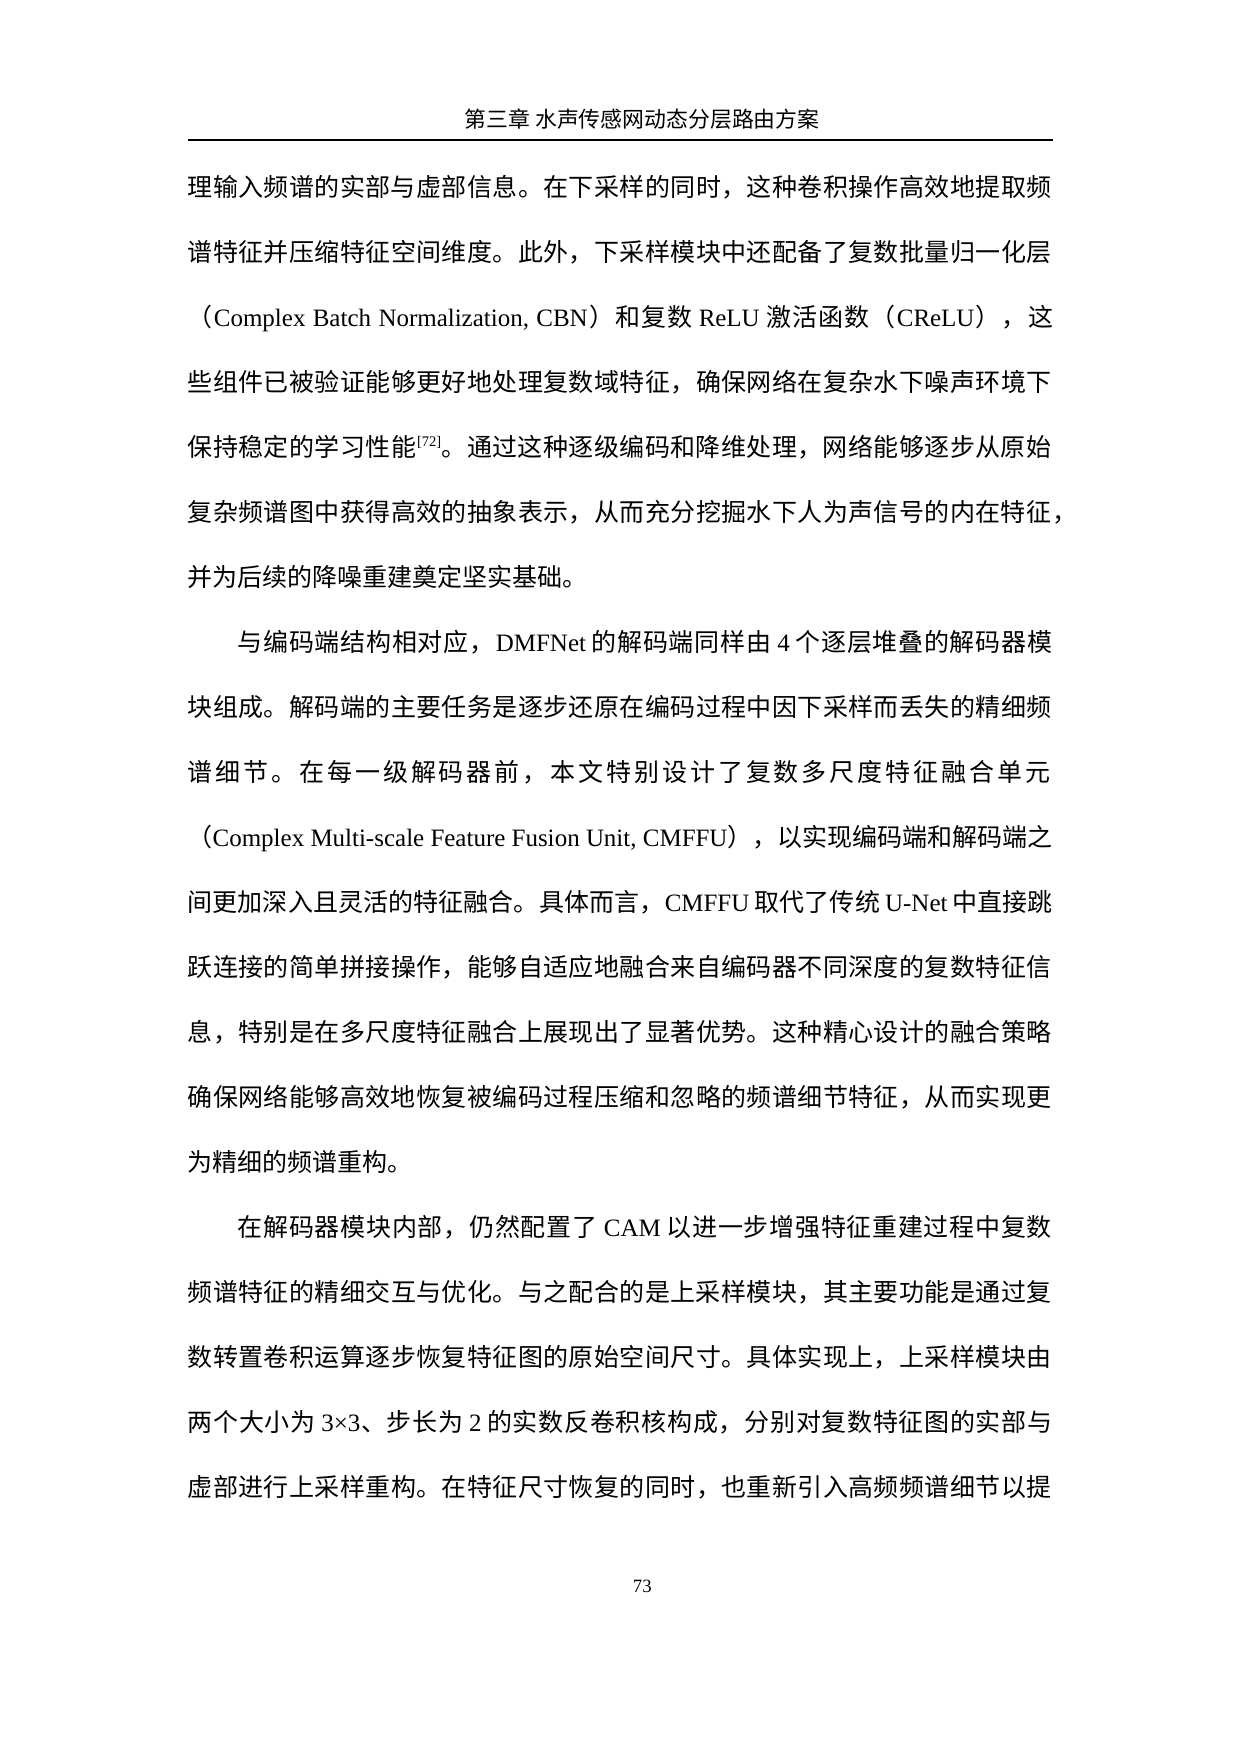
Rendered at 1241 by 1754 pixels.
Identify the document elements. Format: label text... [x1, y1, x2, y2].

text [187, 1193, 1053, 1518]
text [187, 153, 1053, 608]
text 与编码端结构相对应，DMFNet的解码端同样由4个逐层堆叠的解码器模块组成。解码端的主要任务是逐步还原在编码过程中因下采样而丢失的精细频谱细节。在每一级解码器前，本文特别设计了复数多尺度特征融合单元（Complex Multi-scale Feature Fusion Unit, CMFFU），以实现编码端和解码端之间更加深入且灵活的特征融合。具体而言，CMFFU取代了传统U-Net中直接跳跃连接的简单拼接操作，能够自适应地融合来自编码器不同深度的复数特征信息，特别是在多尺度特征融合上展现出了显著优势。这种精心设计的融合策略确保网络能够高效地恢复被编码过程压缩和忽略的频谱细节特征，从而实现更为精细的频谱重构。 [187, 608, 1053, 1193]
